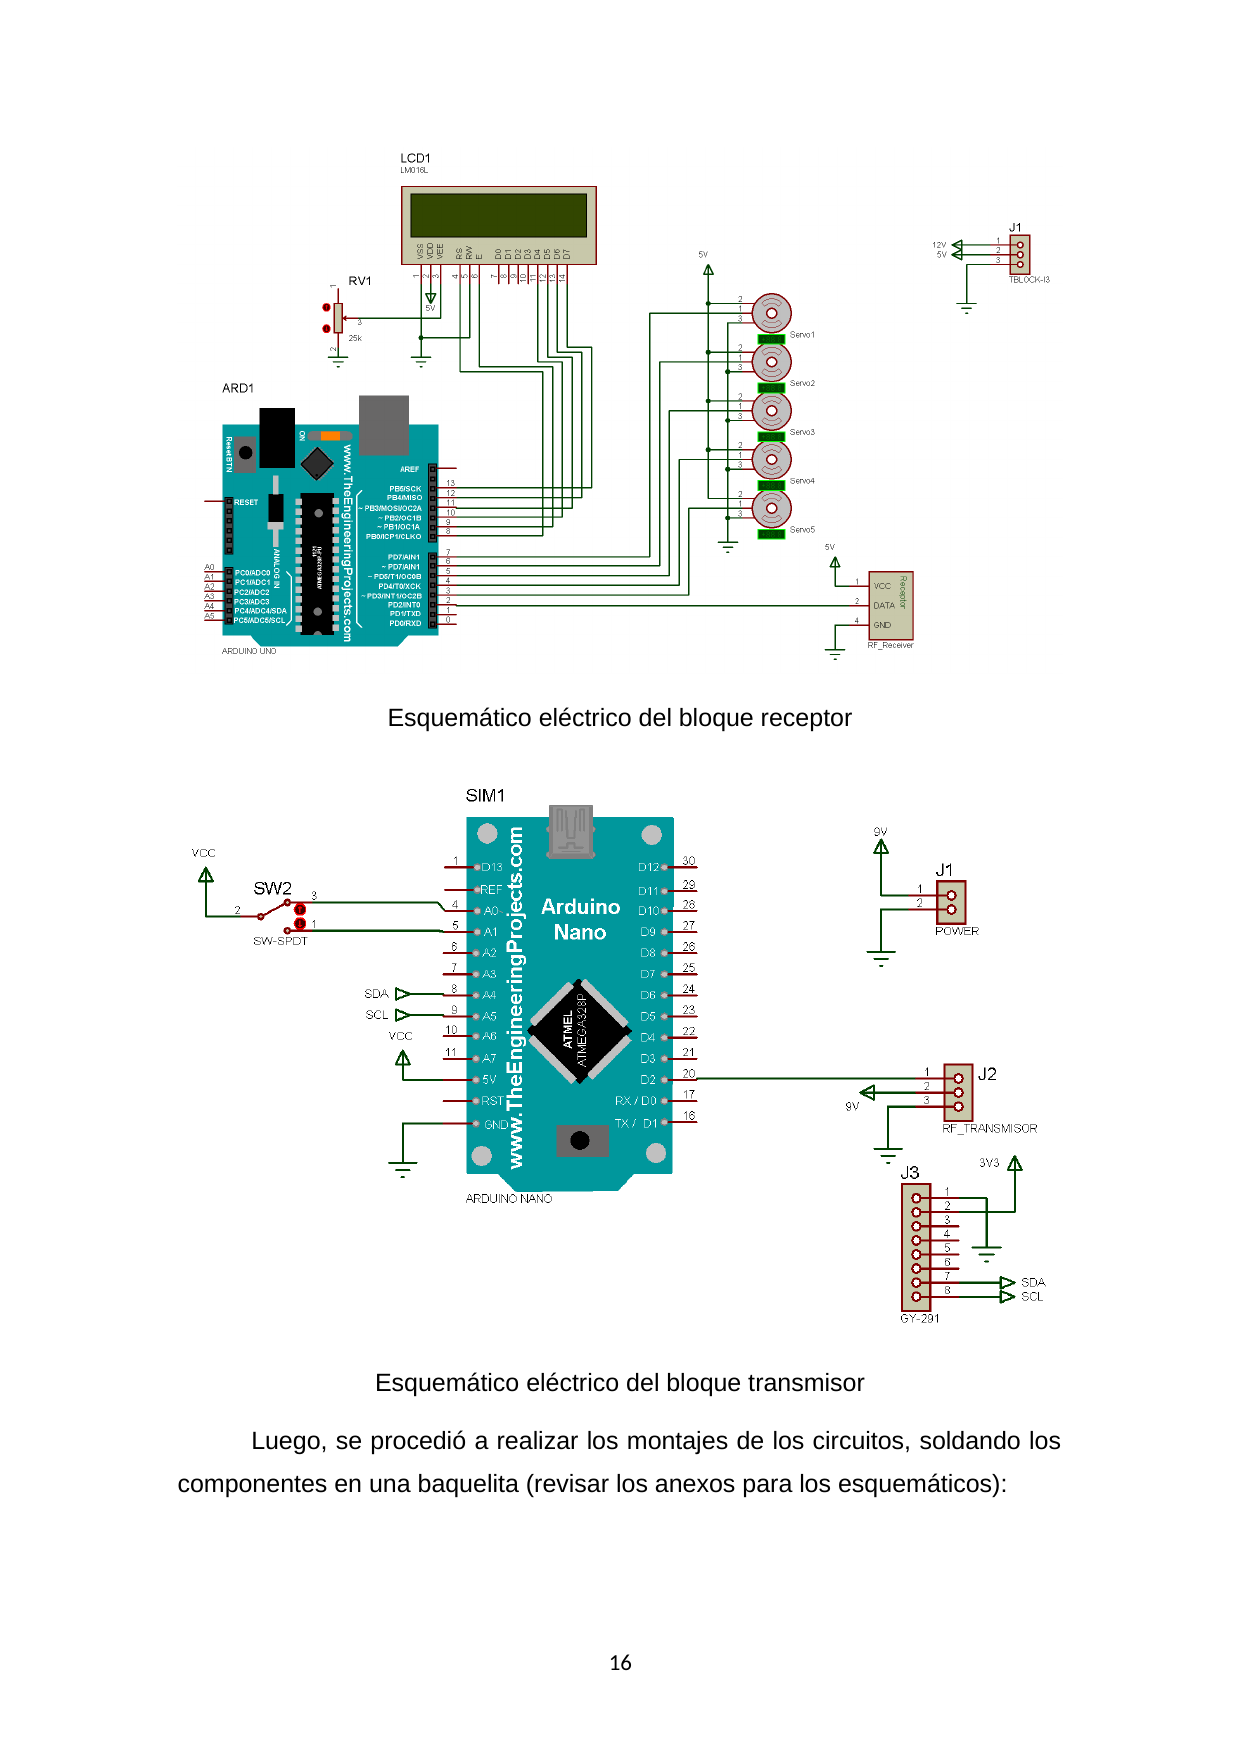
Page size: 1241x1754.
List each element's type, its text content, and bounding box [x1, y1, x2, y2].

picture [177, 147, 1063, 674]
picture [177, 761, 1063, 1339]
text Esquemático eléctrico del bloque receptor [177, 703, 1063, 732]
text Esquemático eléctrico del bloque transmisor [177, 1368, 1063, 1397]
text Luego, se procedió a realizar los montajes de los circuitos, soldando los componentes en una baquelita (revisar los anexos para los esquemáticos): [177, 1426, 1063, 1498]
